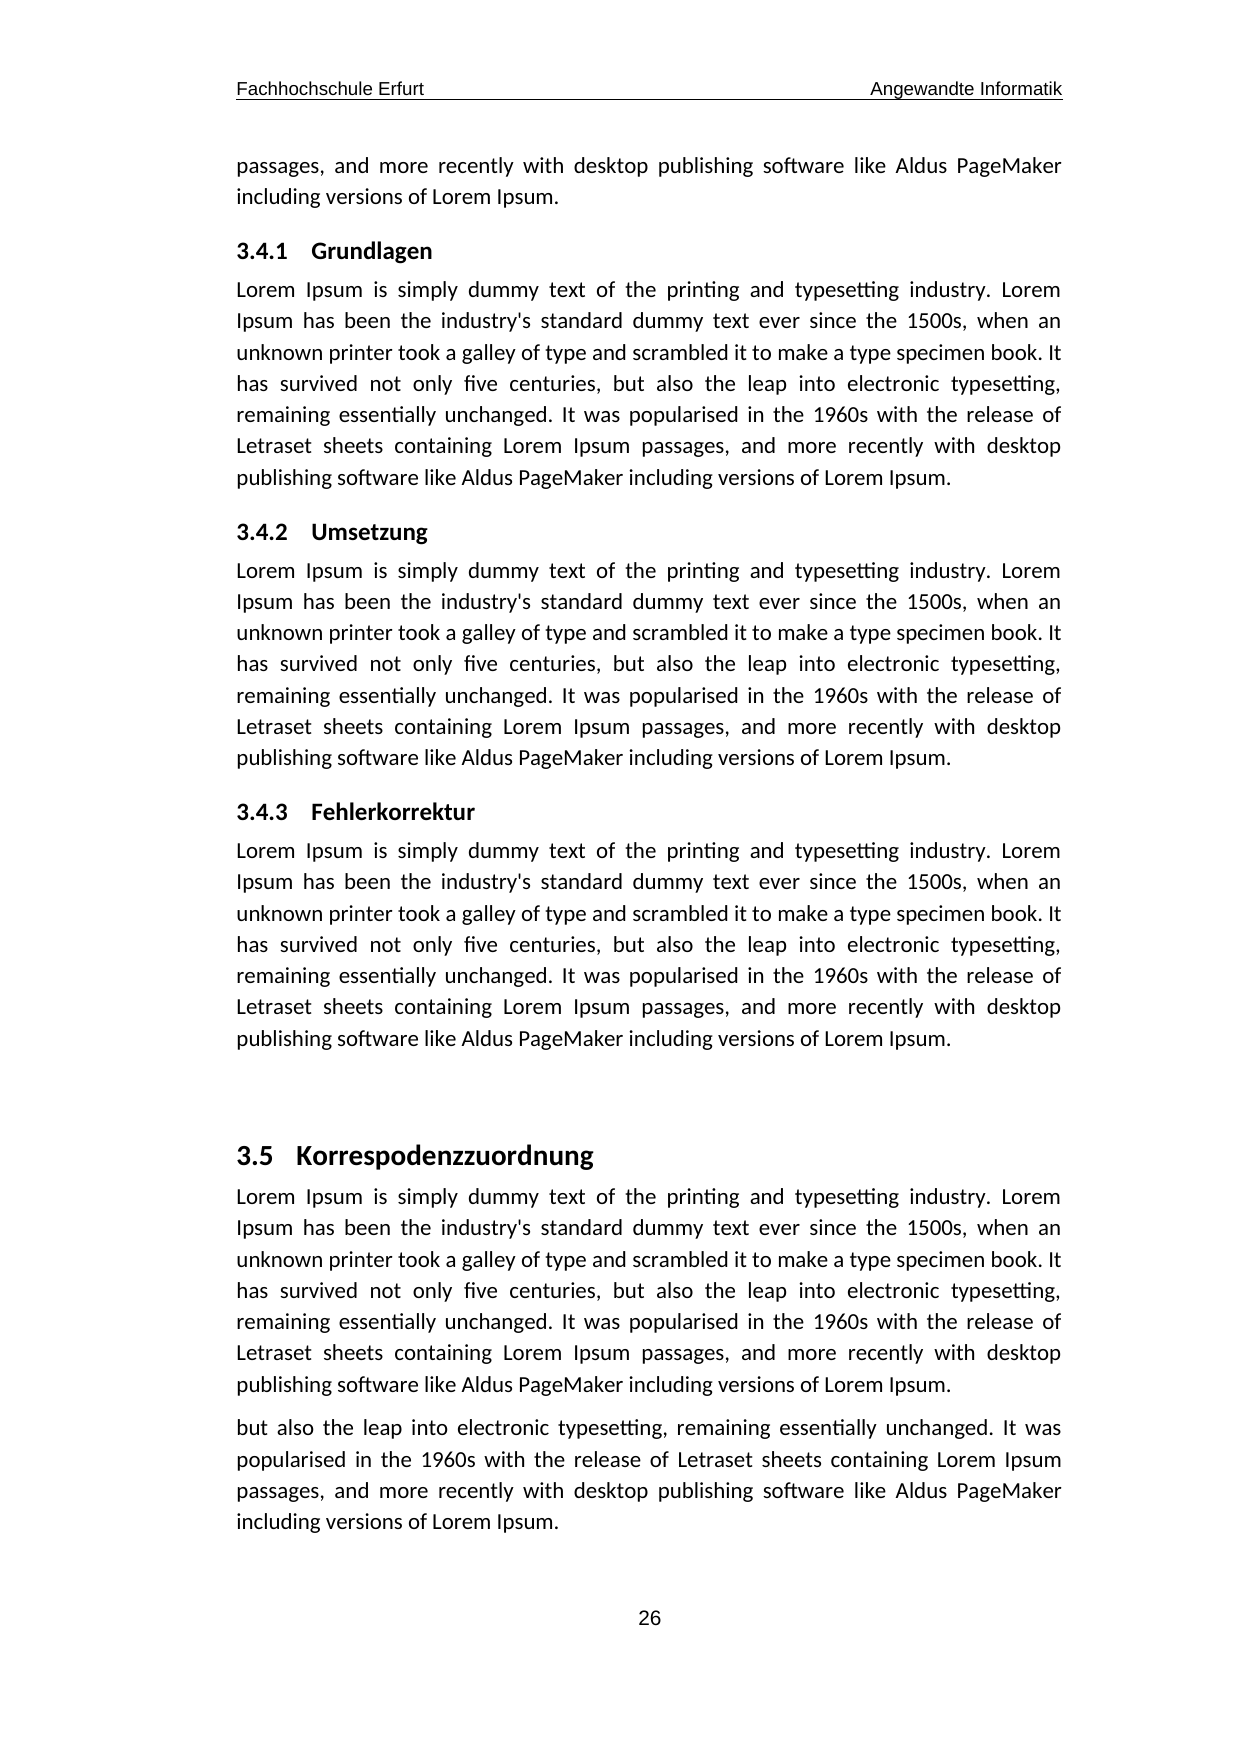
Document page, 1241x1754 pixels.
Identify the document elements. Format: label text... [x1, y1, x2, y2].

subtitle Fehlerkorrektur [236, 796, 1063, 827]
subtitle Grundlagen [236, 235, 1063, 266]
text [236, 148, 1063, 210]
subtitle Umsetzung [236, 516, 1063, 546]
subtitle Korrespodenzzuordnung [236, 1137, 1063, 1173]
